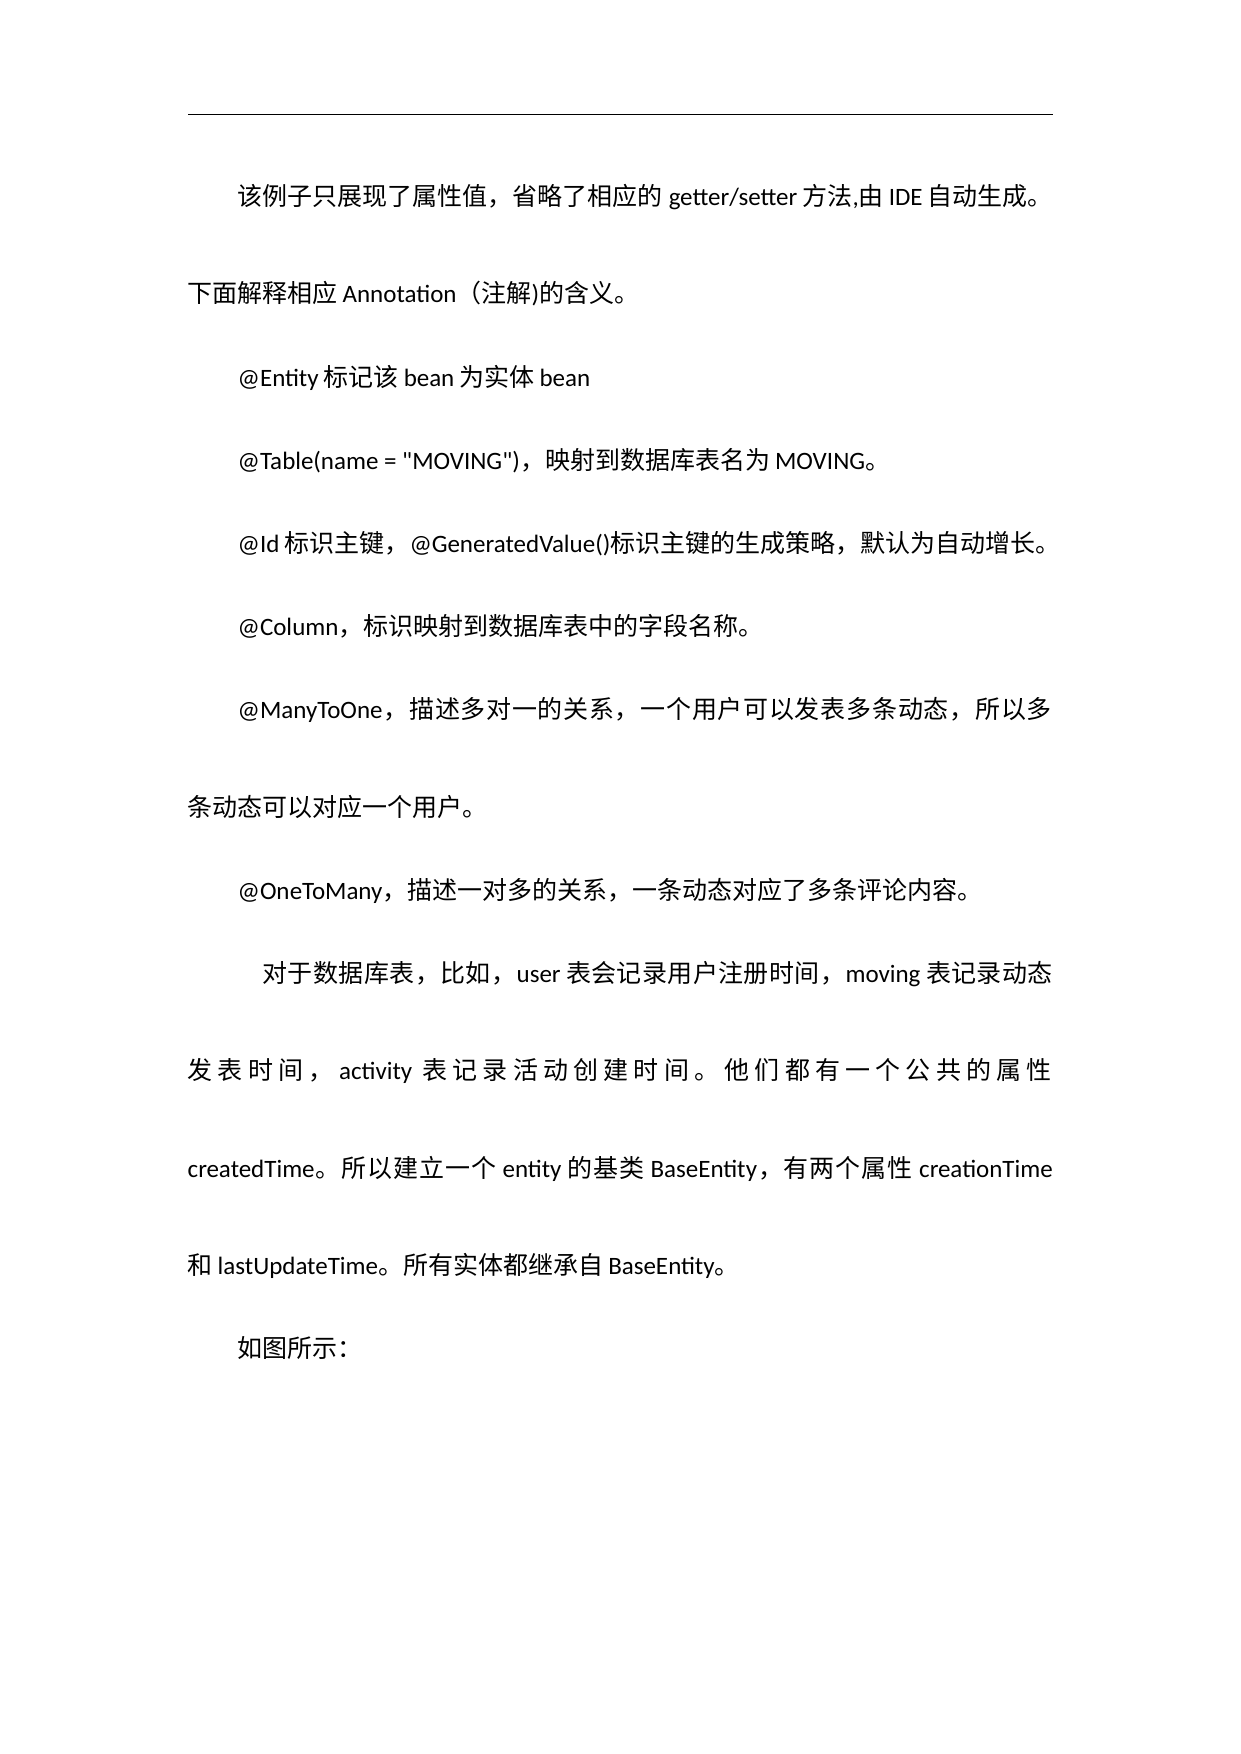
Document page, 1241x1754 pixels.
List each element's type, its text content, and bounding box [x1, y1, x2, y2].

text @Table(name = "MOVING")，映射到数据库表名为MOVING。 [187, 426, 1053, 491]
text 对于数据库表，比如，user表会记录用户注册时间，moving表记录动态发表时间，activity表记录活动创建时间。他们都有一个公共的属性createdTime。所以建立一个entity的基类BaseEntity，有两个属性creationTime和lastUpdateTime。所有实体都继承自BaseEntity。 [187, 939, 1053, 1296]
text @ManyToOne，描述多对一的关系，一个用户可以发表多条动态，所以多条动态可以对应一个用户。 [187, 675, 1053, 838]
text 如图所示： [187, 1314, 1053, 1379]
text @Column，标识映射到数据库表中的字段名称。 [187, 592, 1053, 657]
text @OneToMany，描述一对多的关系，一条动态对应了多条评论内容。 [187, 856, 1053, 921]
text @Entity标记该bean为实体bean [187, 343, 1053, 408]
text @Id标识主键，@GeneratedValue()标识主键的生成策略，默认为自动增长。 [187, 509, 1053, 574]
text 该例子只展现了属性值，省略了相应的getter/setter方法,由IDE自动生成。下面解释相应Annotation（注解)的含义。 [187, 162, 1053, 324]
